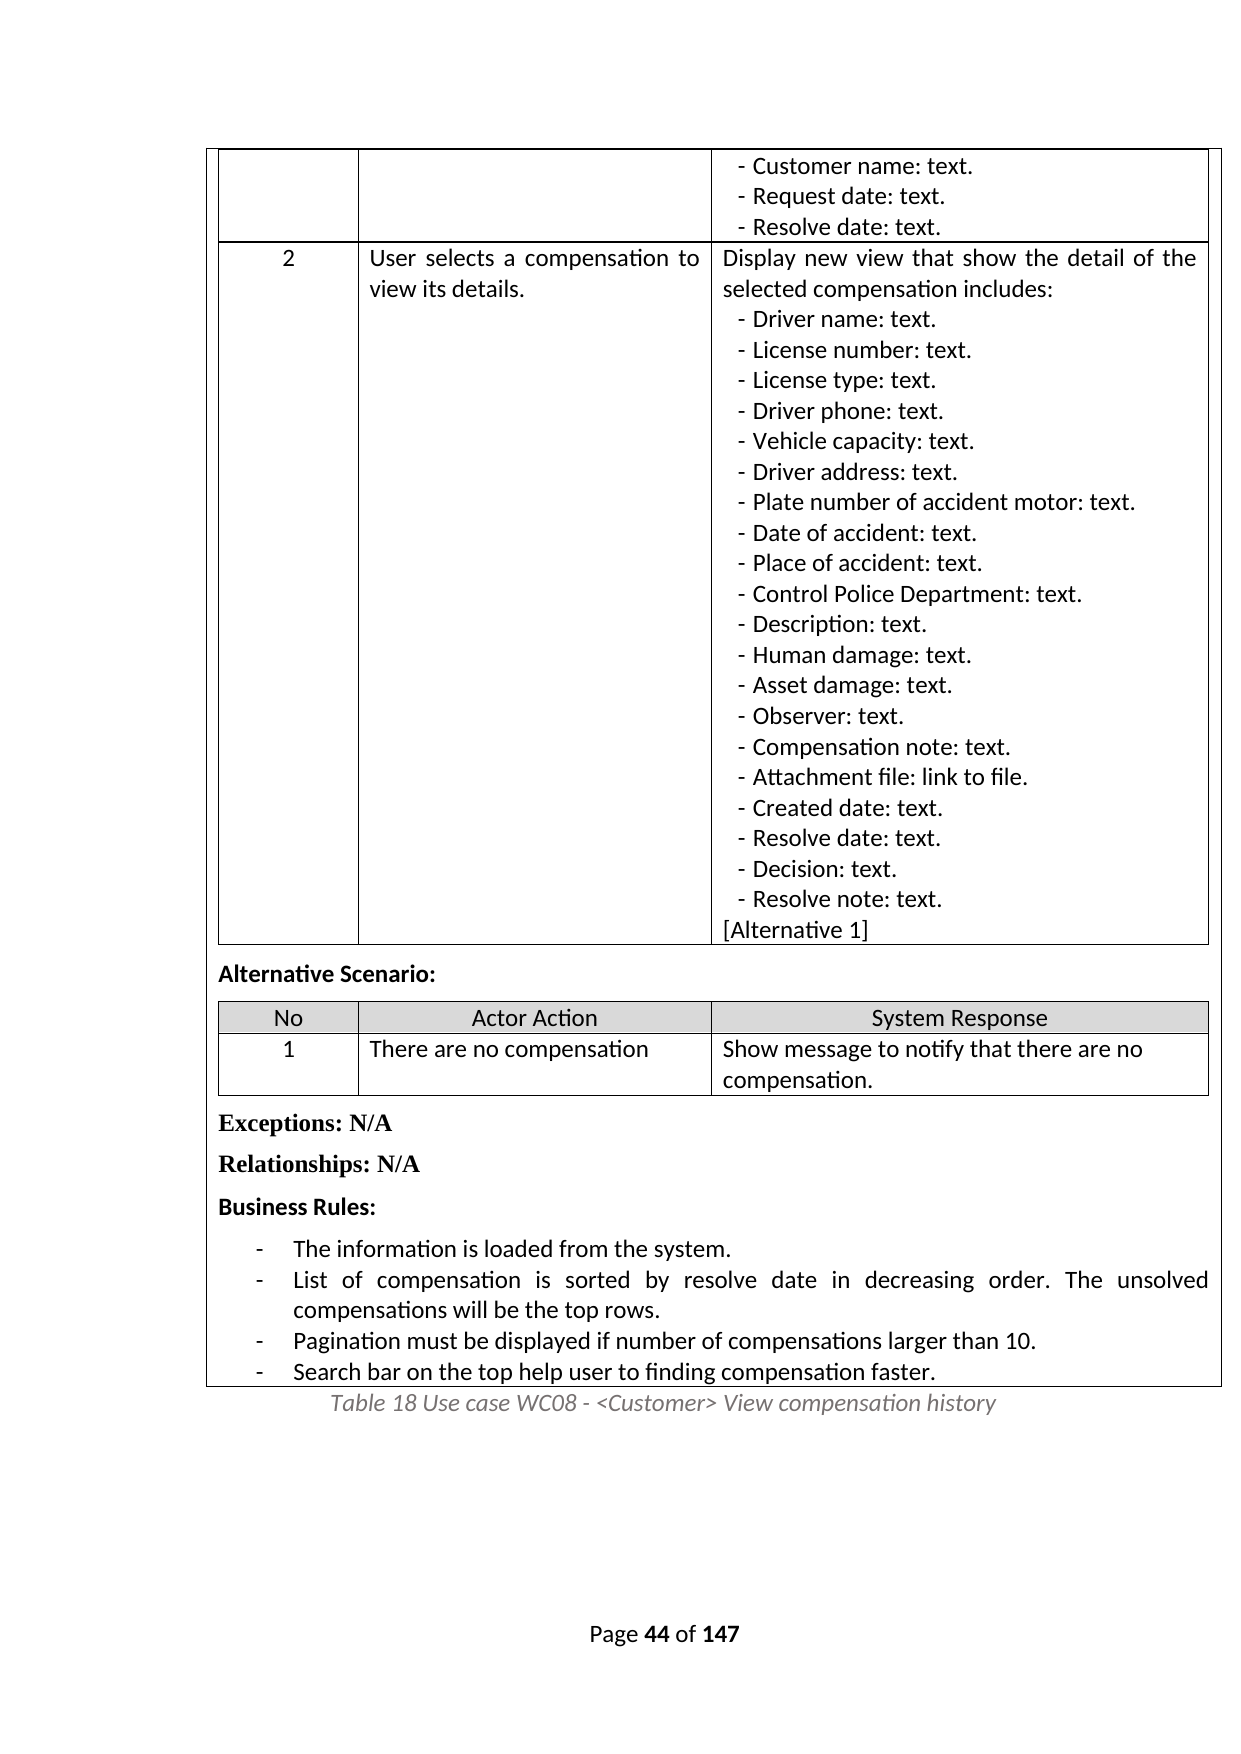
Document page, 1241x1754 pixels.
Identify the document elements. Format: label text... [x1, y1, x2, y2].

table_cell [207, 149, 1221, 1386]
text Table 18 Use case WC08 - <Customer> View compensation history [207, 1387, 1122, 1418]
